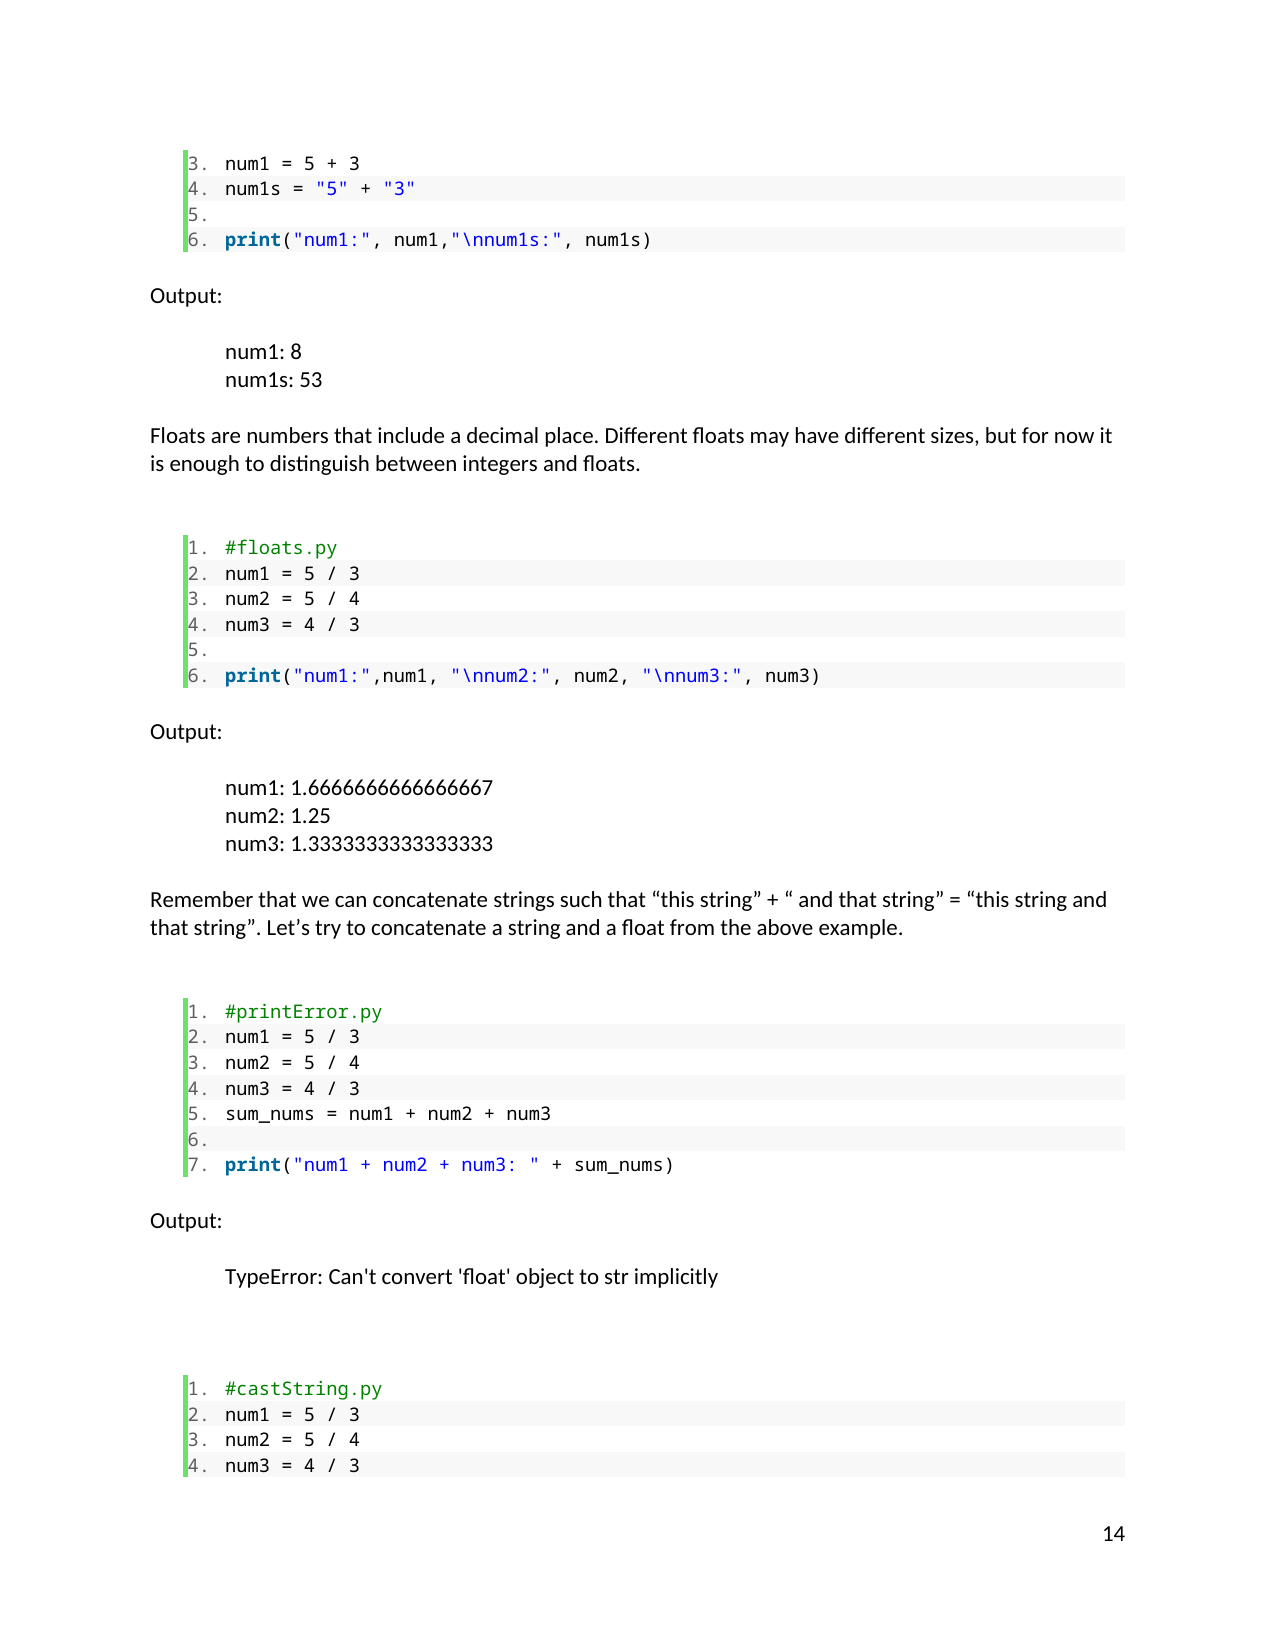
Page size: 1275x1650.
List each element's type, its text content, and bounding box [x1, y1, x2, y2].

list num2 = 5 / 4 [188, 586, 1125, 611]
list num1 = 5 / 3 [188, 1024, 1125, 1049]
list num2 = 5 / 4 [188, 1426, 1125, 1452]
list num1 = 5 / 3 [188, 560, 1125, 586]
text num1: 1.6666666666666667 [225, 773, 1125, 801]
list #floats.py [183, 534, 1125, 560]
list #printError.py [188, 998, 1125, 1024]
text Output: [150, 717, 1125, 745]
text num1: 8 [225, 337, 1125, 365]
list num1 = 5 + 3 [188, 150, 1125, 176]
list #castString.py [188, 1375, 1125, 1401]
list sum_nums = num1 + num2 + num3 [188, 1100, 1125, 1126]
list num1 = 5 / 3 [188, 1401, 1125, 1426]
list print("num1 + num2 + num3: " + sum_nums) [188, 1151, 1125, 1177]
list num2 = 5 / 4 [188, 1049, 1125, 1075]
text TypeError: Can't convert 'float' object to str implicitly [150, 1262, 1125, 1290]
text num3: 1.3333333333333333 [225, 829, 1125, 857]
text Output: [150, 1206, 1125, 1234]
text Output: [150, 281, 1125, 309]
list num3 = 4 / 3 [188, 1452, 1125, 1477]
list num3 = 4 / 3 [188, 611, 1125, 637]
text num1s: 53 [225, 365, 1125, 393]
text Remember that we can concatenate strings such that “this string” + “ and that string” = “this string and that string”. Let’s try to concatenate a string and a float from the above example. [150, 885, 1125, 941]
text num2: 1.25 [225, 801, 1125, 829]
list print("num1:",num1, "\nnum2:", num2, "\nnum3:", num3) [188, 662, 1125, 688]
text Floats are numbers that include a decimal place. Different floats may have different sizes, but for now it is enough to distinguish between integers and floats. [150, 421, 1125, 477]
list print("num1:", num1,"\nnum1s:", num1s) [188, 227, 1125, 252]
list num3 = 4 / 3 [188, 1075, 1125, 1100]
list num1s = "5" + "3" [188, 176, 1125, 201]
